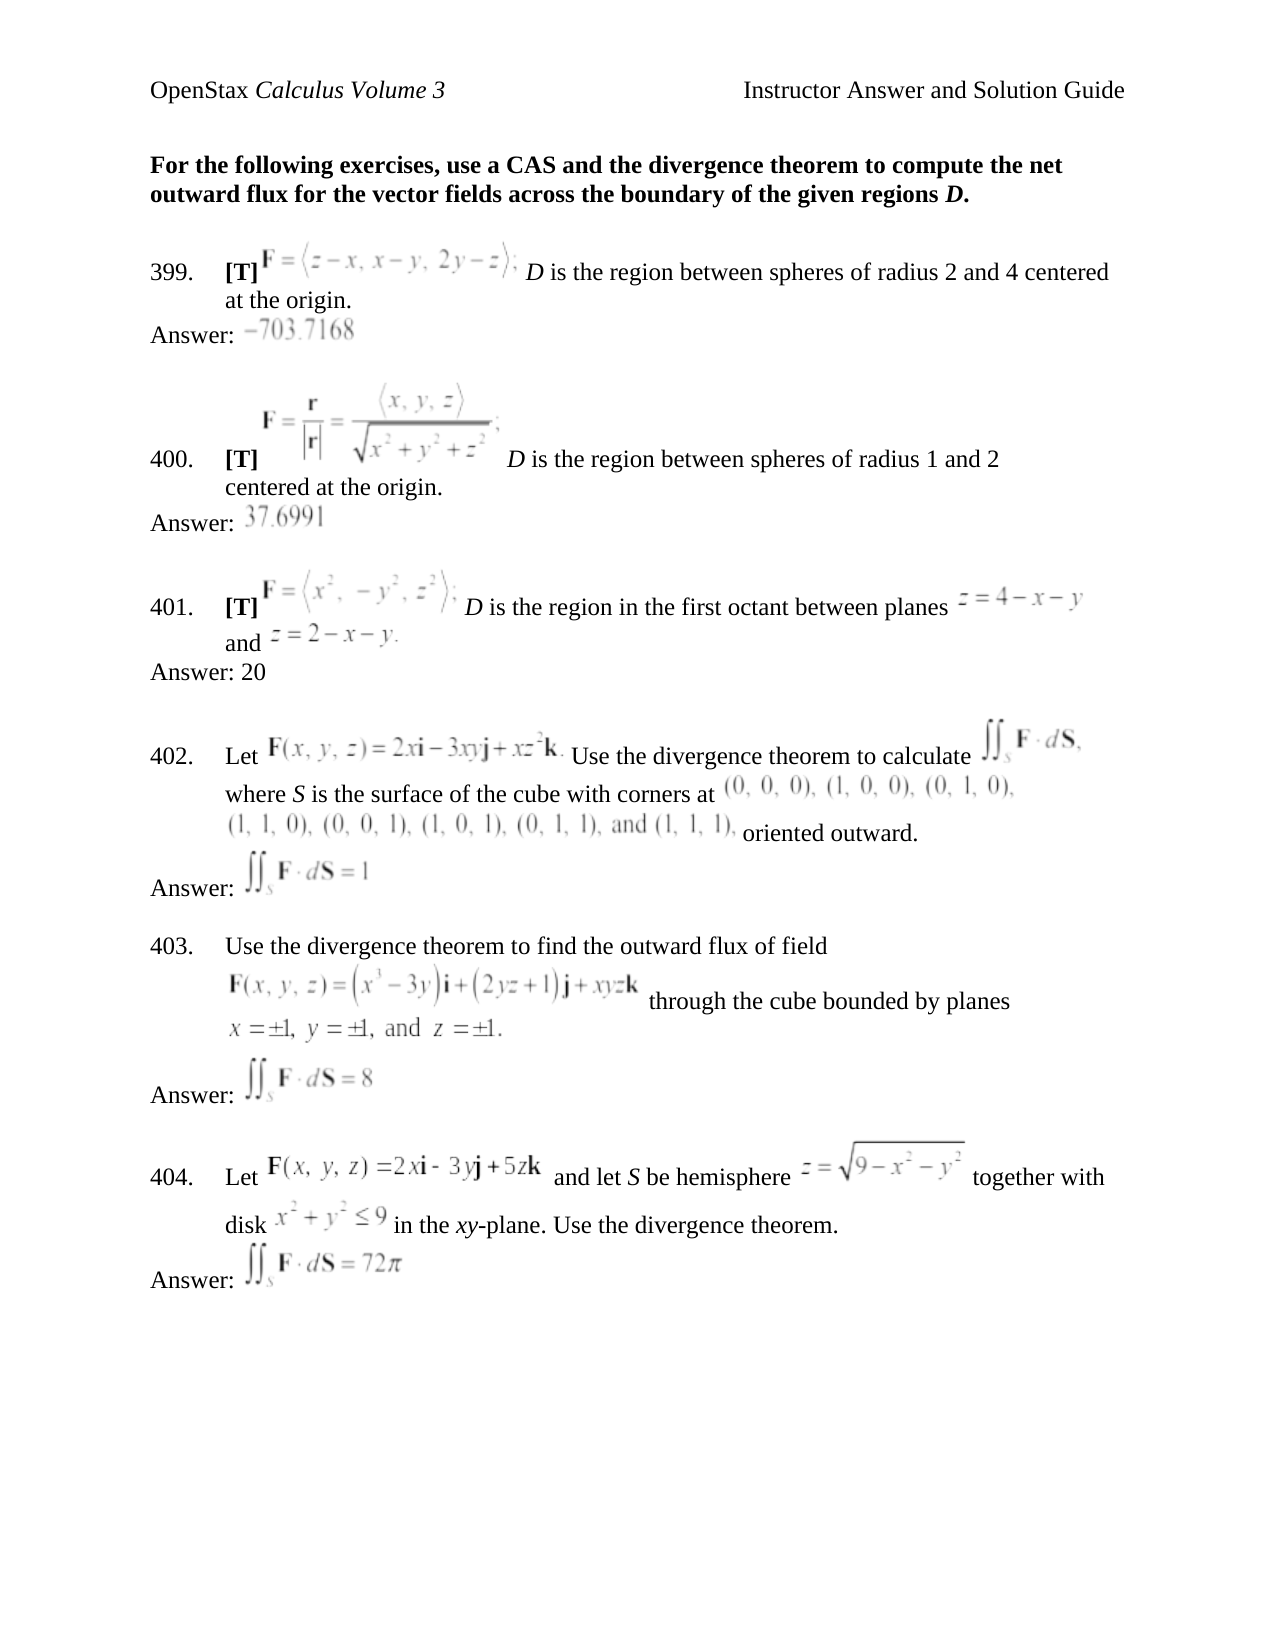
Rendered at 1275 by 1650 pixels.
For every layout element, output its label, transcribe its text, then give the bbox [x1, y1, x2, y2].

list [T] D is the region in the first octant between planes and [150, 565, 1125, 657]
list Let Use the divergence theorem to calculate where S is the surface of the cube with corners at oriented outward. [150, 715, 1125, 847]
text Answer: [150, 314, 1125, 349]
text Answer: [150, 847, 1125, 902]
text For the following exercises, use a CAS and the divergence theorem to compute the net outward flux for the vector fields across the boundary of the given regions D. [150, 150, 1125, 207]
text centered at the origin. [225, 472, 1125, 501]
list Use the divergence theorem to find the outward flux of field through the cube bounded by planes [150, 931, 1125, 1053]
list [T] D is the region between spheres of radius 2 and 4 centered at the origin. [150, 236, 1125, 314]
text Answer: [150, 1053, 1125, 1108]
list Let and let S be hemisphere together with disk in the xy-plane. Use the divergence theorem. [150, 1137, 1125, 1239]
text Answer: 20 [150, 657, 1125, 686]
text Answer: [150, 1239, 1125, 1294]
text Answer: [150, 501, 1125, 536]
list [T] D is the region between spheres of radius 1 and 2 [150, 378, 1125, 472]
